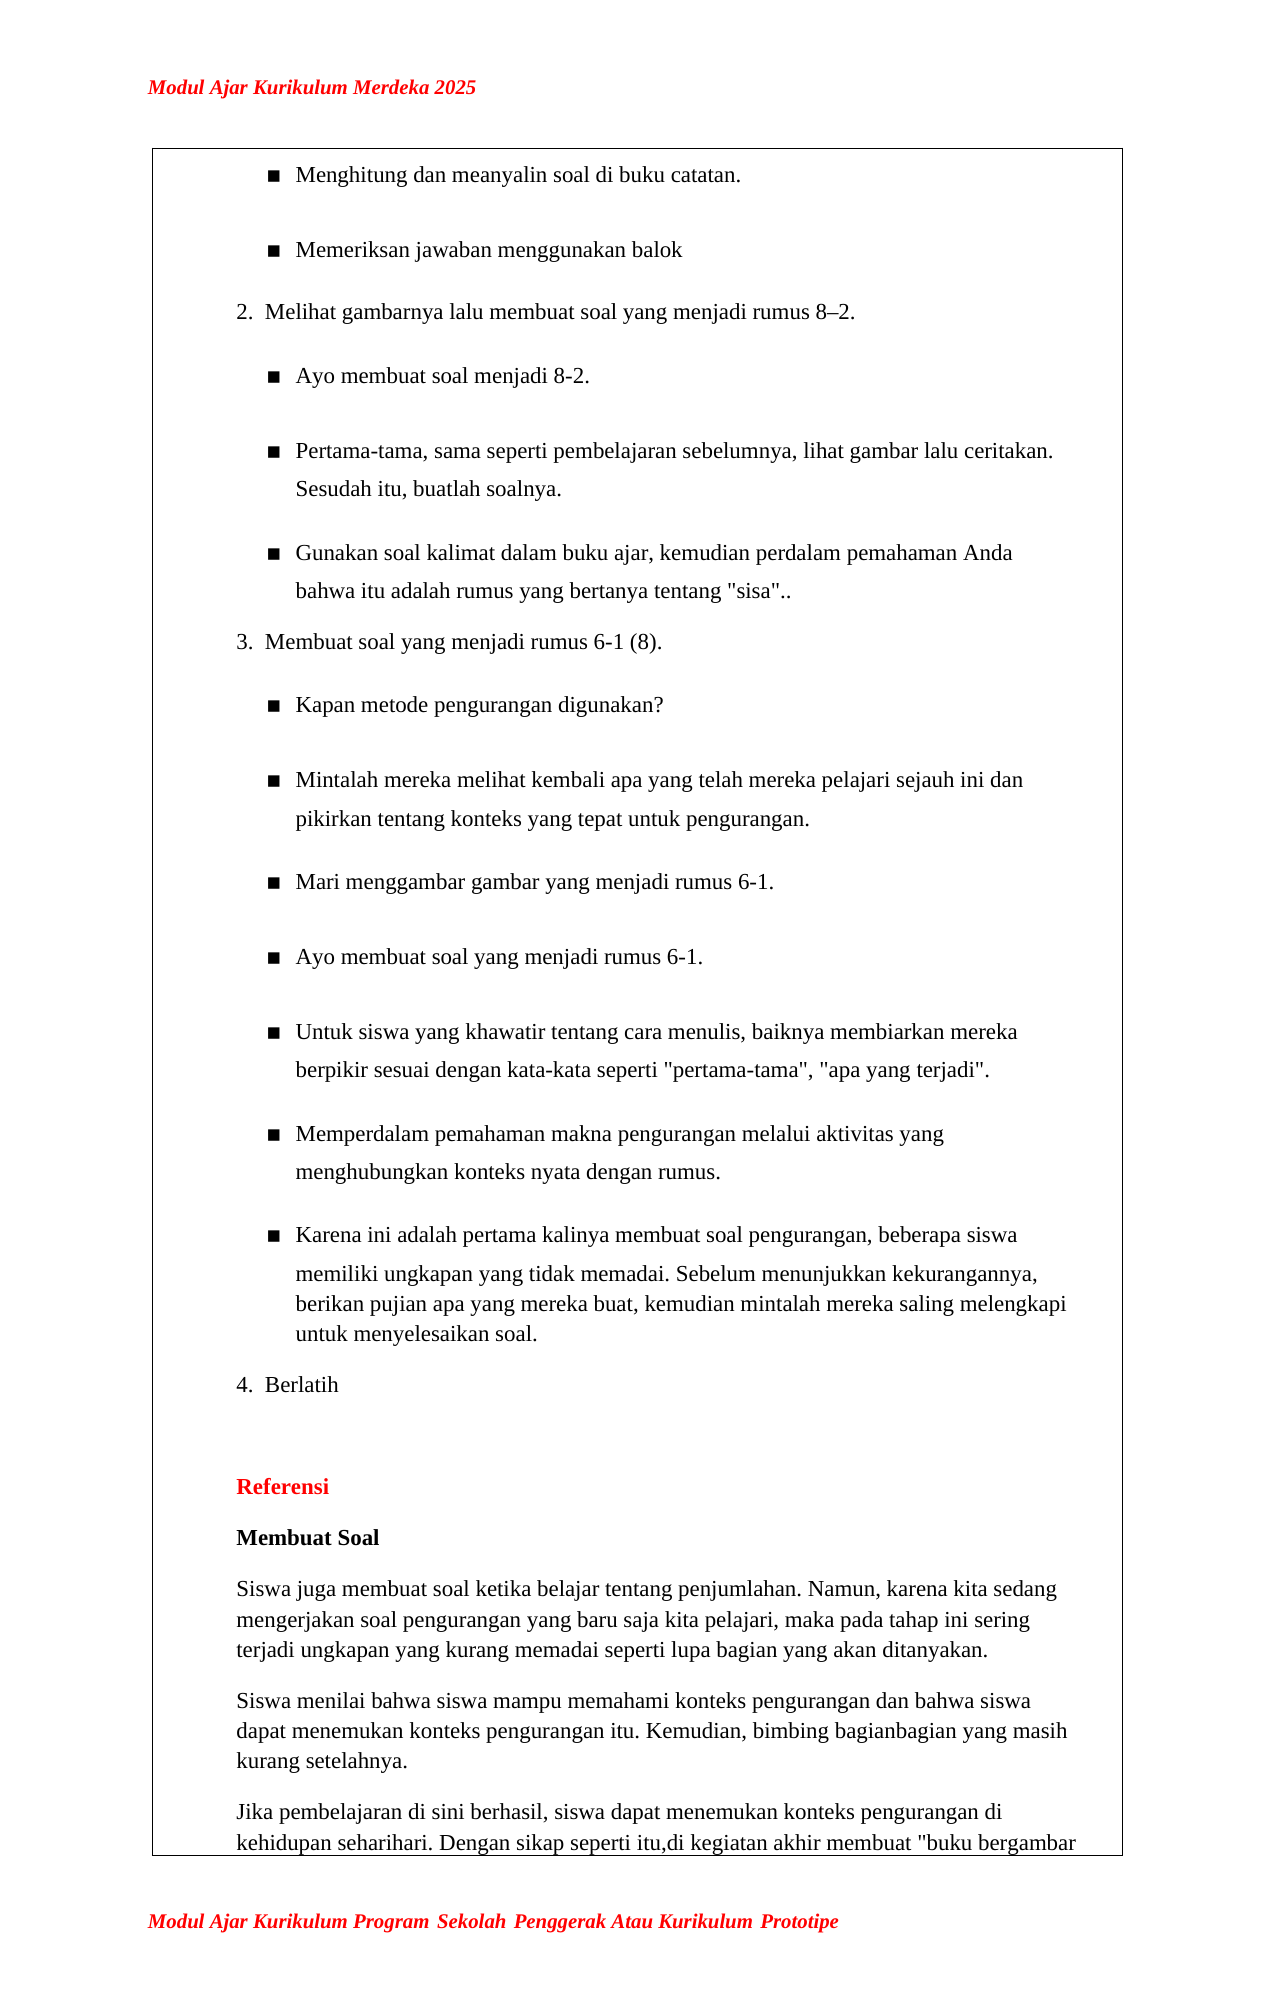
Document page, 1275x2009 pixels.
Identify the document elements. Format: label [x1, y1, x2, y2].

table_cell [153, 149, 1122, 1855]
